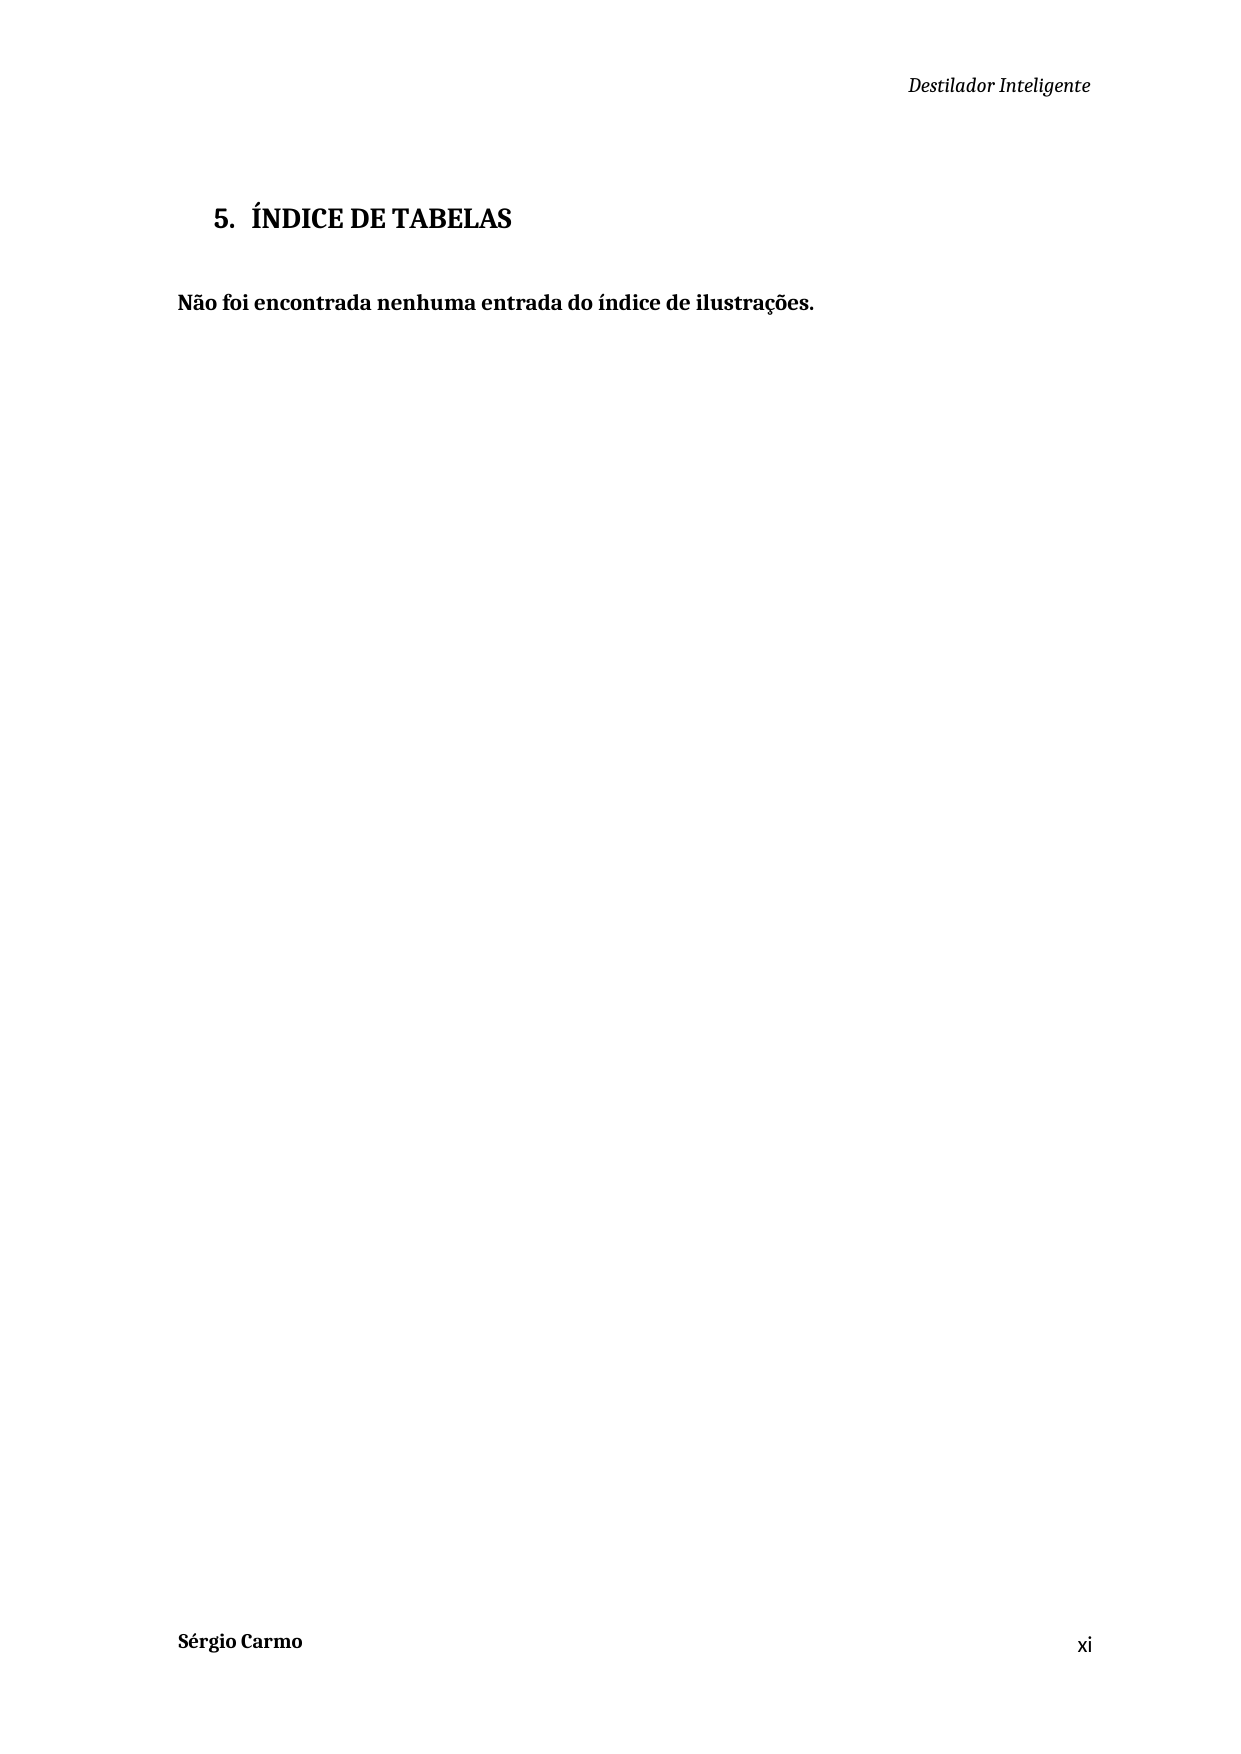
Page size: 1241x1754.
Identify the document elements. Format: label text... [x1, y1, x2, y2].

text Não foi encontrada nenhuma entrada do índice de ilustrações. [177, 290, 1092, 316]
text ÍNDICE DE TABELAS [213, 202, 1092, 236]
